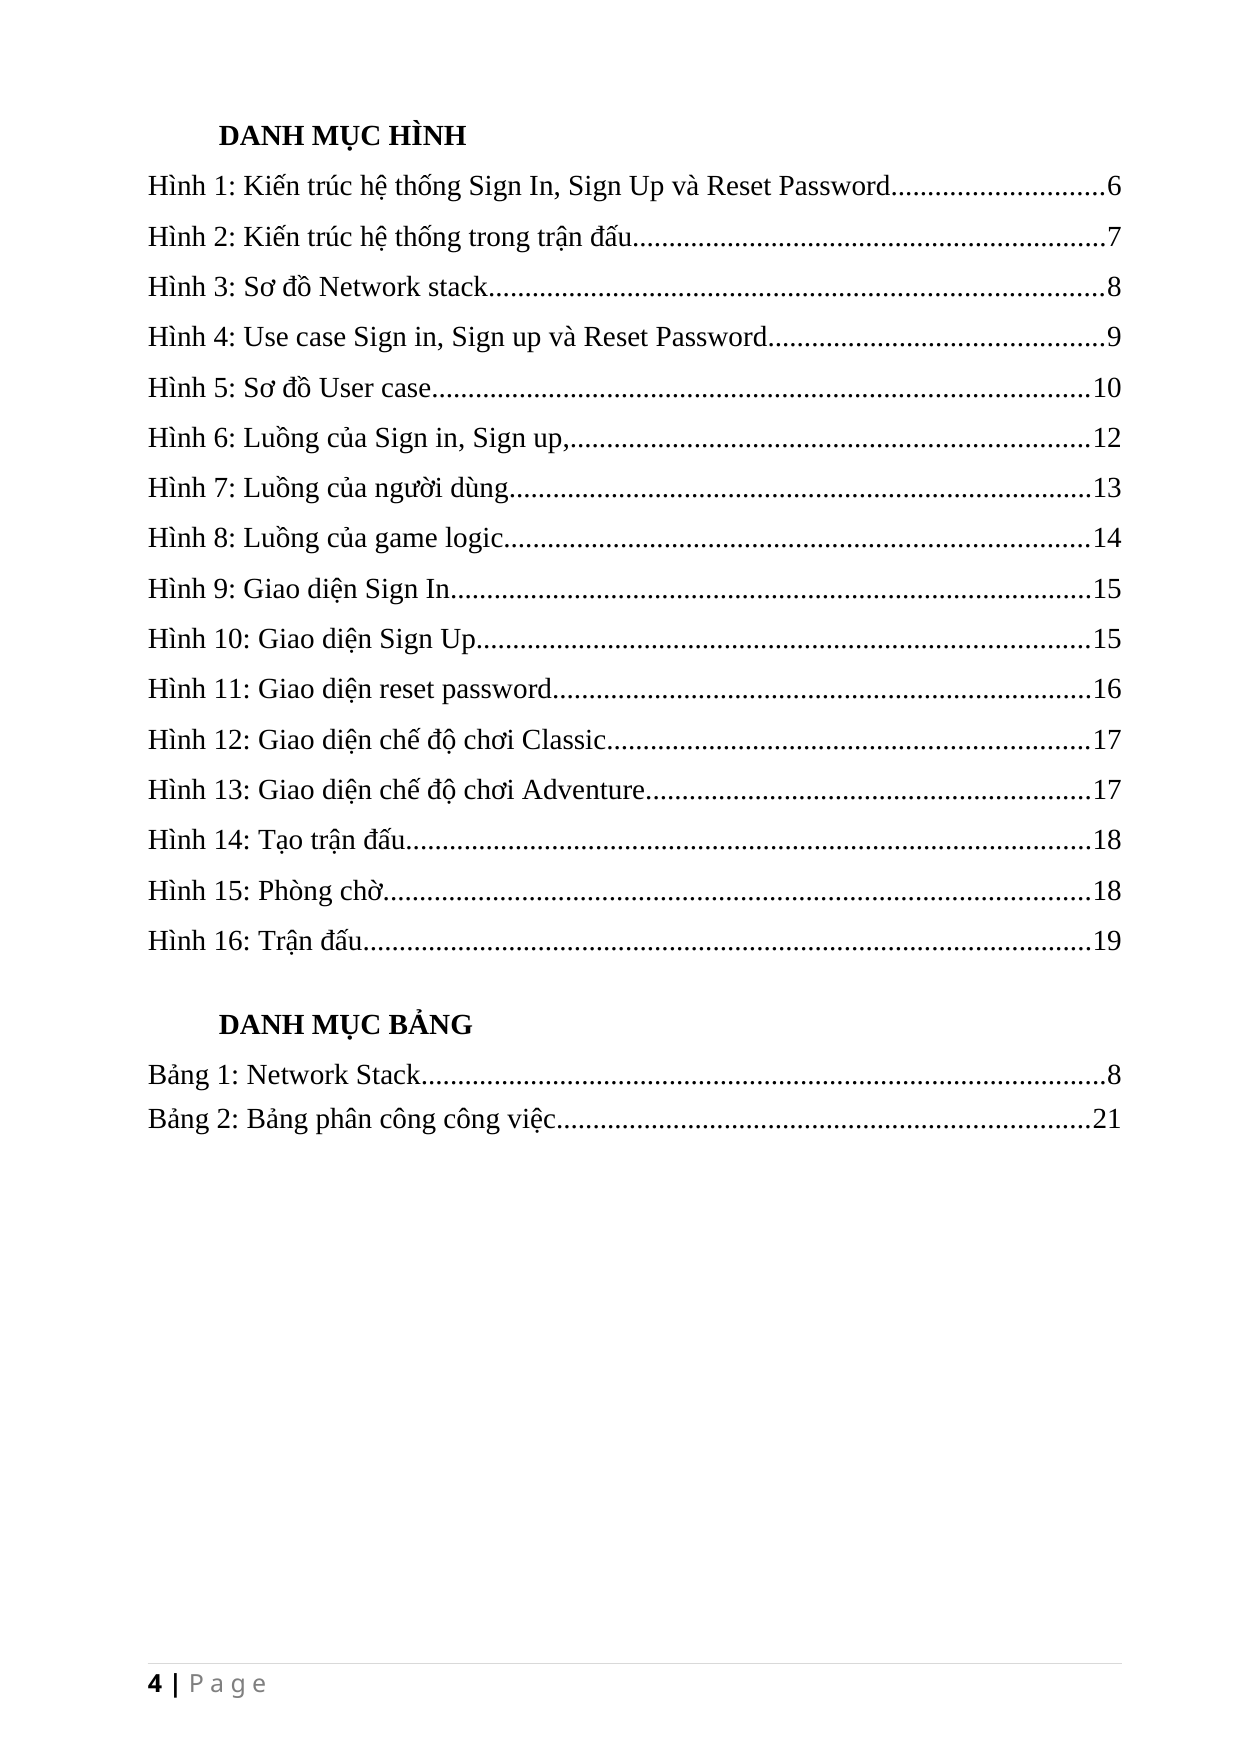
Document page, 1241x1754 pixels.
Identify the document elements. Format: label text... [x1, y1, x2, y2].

text DANH MỤC BẢNG [195, 1007, 1122, 1041]
text Hình 12: Giao diện chế độ chơi Classic 17 [148, 722, 1122, 755]
text DANH MỤC HÌNH [195, 118, 1122, 152]
text Hình 10: Giao diện Sign Up 15 [148, 621, 1122, 655]
text Hình 4: Use case Sign in, Sign up và Reset Password 9 [148, 319, 1122, 353]
text Hình 11: Giao diện reset password 16 [148, 672, 1122, 705]
text Hình 9: Giao diện Sign In 15 [148, 571, 1122, 604]
text Hình 14: Tạo trận đấu 18 [148, 822, 1122, 856]
text Hình 8: Luồng của game logic 14 [148, 521, 1122, 554]
text Hình 5: Sơ đồ User case 10 [148, 370, 1122, 403]
text Hình 2: Kiến trúc hệ thống trong trận đấu 7 [148, 219, 1122, 252]
text Hình 16: Trận đấu 19 [148, 923, 1122, 957]
text Hình 7: Luồng của người dùng 13 [148, 470, 1122, 504]
text Hình 13: Giao diện chế độ chơi Adventure 17 [148, 772, 1122, 806]
text Bảng 2: Bảng phân công công việc 21 [148, 1101, 1122, 1134]
text Hình 15: Phòng chờ 18 [148, 873, 1122, 906]
text Hình 6: Luồng của Sign in, Sign up, 12 [148, 420, 1122, 453]
text Bảng 1: Network Stack 8 [148, 1057, 1122, 1091]
text Hình 1: Kiến trúc hệ thống Sign In, Sign Up và Reset Password 6 [148, 168, 1122, 202]
text Hình 3: Sơ đồ Network stack 8 [148, 269, 1122, 303]
